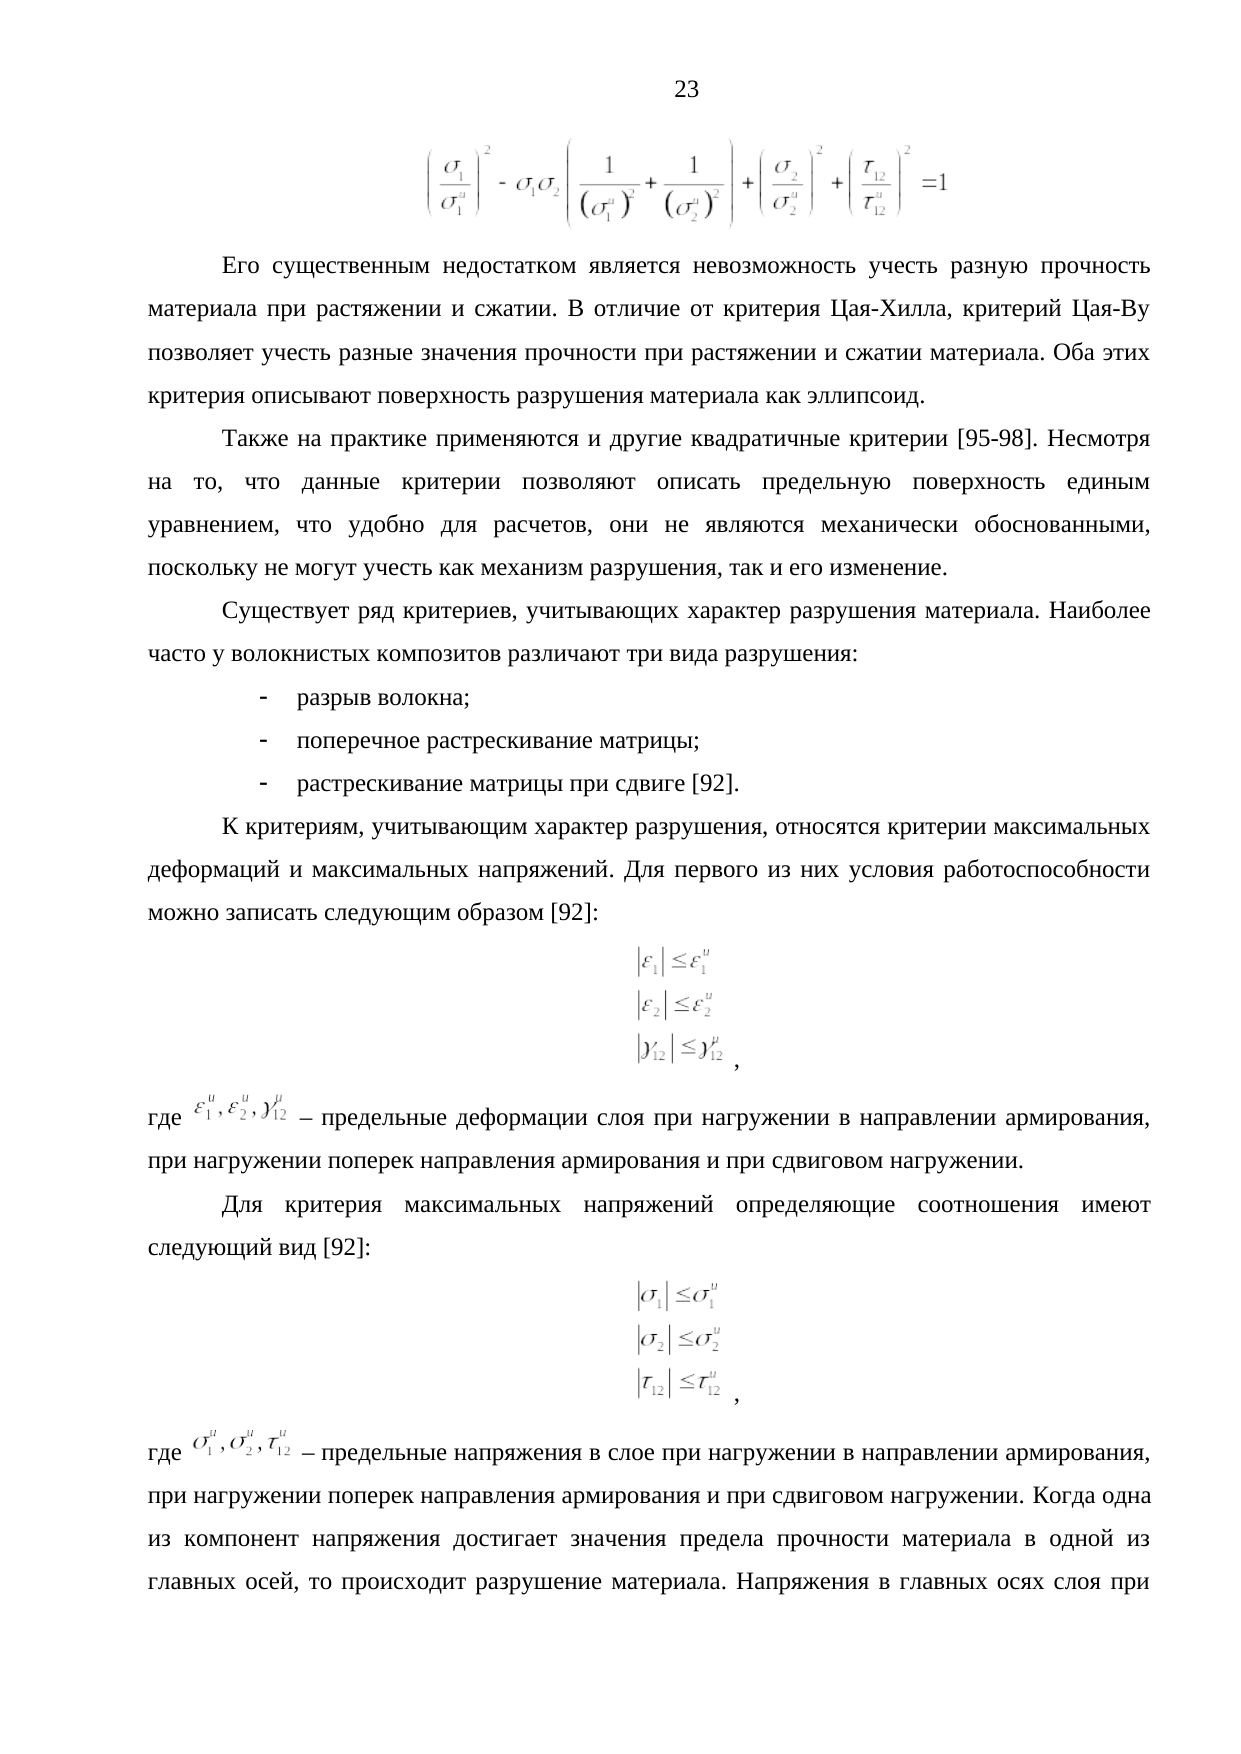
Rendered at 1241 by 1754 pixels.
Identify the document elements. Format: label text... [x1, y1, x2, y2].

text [148, 1421, 1152, 1595]
text где – предельные деформации слоя при нагружении в направлении армирования, при нагружении поперек направления армирования и при сдвиговом нагружении. [148, 1087, 1152, 1174]
list поперечное растрескивание матрицы; [259, 725, 1152, 753]
text К критериям, учитывающим характер разрушения, относятся критерии максимальных деформаций и максимальных напряжений. Для первого из них условия работоспособности можно записать следующим образом [92]: [148, 811, 1152, 926]
text Также на практике применяются и другие квадратичные критерии [95-98]. Несмотря на то, что данные критерии позволяют описать предельную поверхность единым уравнением, что удобно для расчетов, они не являются механически обоснованными, поскольку не могут учесть как механизм разрушения, так и его изменение. [148, 423, 1152, 581]
text , [148, 1275, 1152, 1407]
text Его существенным недостатком является невозможность учесть разную прочность материала при растяжении и сжатии. В отличие от критерия Цая-Хилла, критерий Цая-Ву позволяет учесть разные значения прочности при растяжении и сжатии материала. Оба этих критерия описывают поверхность разрушения материала как эллипсоид. [148, 250, 1152, 408]
text , [148, 940, 1152, 1072]
text Для критерия максимальных напряжений определяющие соотношения имеют следующий вид [92]: [148, 1189, 1152, 1261]
list разрыв волокна; [259, 682, 1152, 710]
text Существует ряд критериев, учитывающих характер разрушения материала. Наиболее часто у волокнистых композитов различают три вида разрушения: [148, 595, 1152, 667]
list растрескивание матрицы при сдвиге [92]. [259, 768, 1152, 797]
